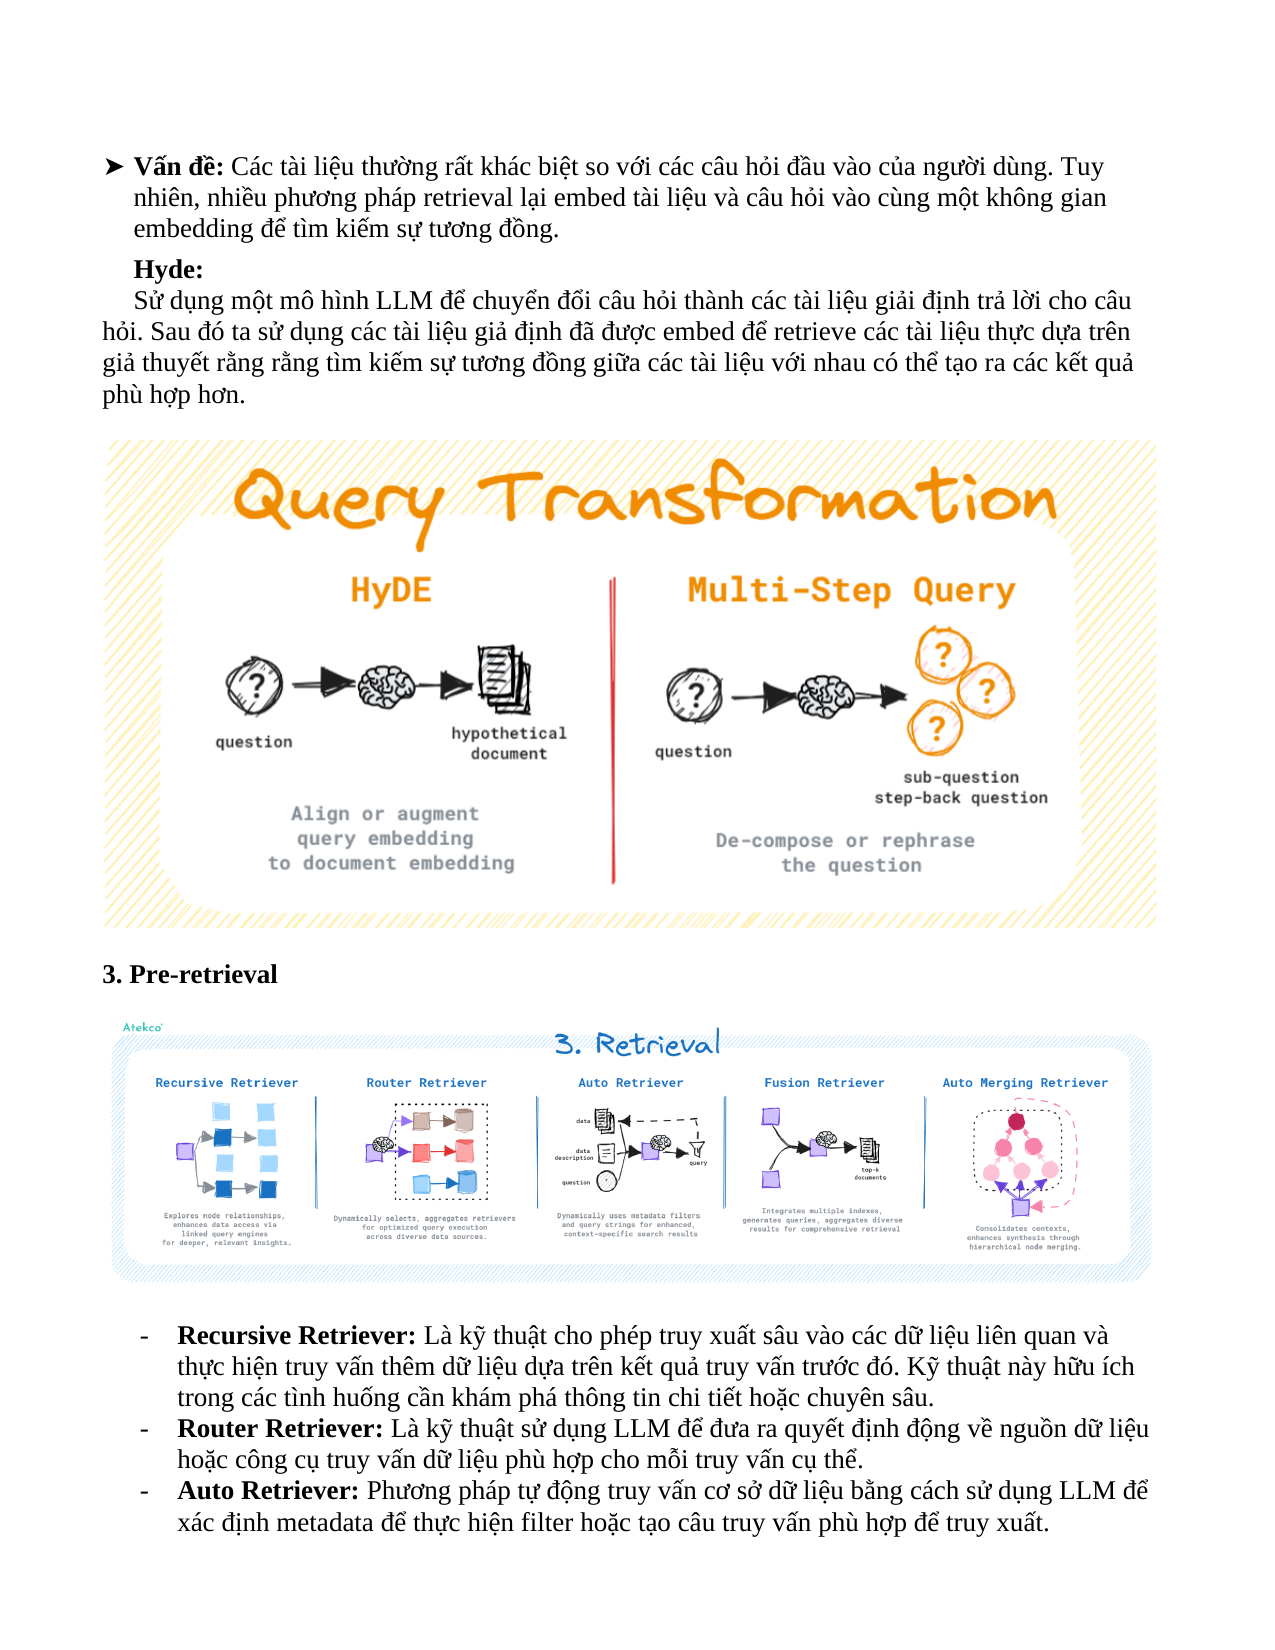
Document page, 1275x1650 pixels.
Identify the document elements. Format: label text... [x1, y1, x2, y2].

text Sử dụng một mô hình LLM để chuyển đổi câu hỏi thành các tài liệu giải định trả lời cho câu hỏi. Sau đó ta sử dụng các tài liệu giả định đã được embed để retrieve các tài liệu thực dựa trên giả thuyết rằng rằng tìm kiếm sự tương đồng giữa các tài liệu với nhau có thể tạo ra các kết quả phù hợp hơn. [102, 284, 1156, 409]
list Recursive Retriever: Là kỹ thuật cho phép truy xuất sâu vào các dữ liệu liên quan và thực hiện truy vấn thêm dữ liệu dựa trên kết quả truy vấn trước đó. Kỹ thuật này hữu ích trong các tình huống cần khám phá thông tin chi tiết hoặc chuyên sâu. [139, 1319, 1156, 1412]
picture [102, 1021, 1157, 1288]
picture [102, 440, 1157, 928]
list Auto Retriever: Phương pháp tự động truy vấn cơ sở dữ liệu bằng cách sử dụng LLM để xác định metadata để thực hiện filter hoặc tạo câu truy vấn phù hợp để truy xuất. [139, 1474, 1156, 1537]
text Hyde: [102, 253, 1156, 284]
list Router Retriever: Là kỹ thuật sử dụng LLM để đưa ra quyết định động về nguồn dữ liệu hoặc công cụ truy vấn dữ liệu phù hợp cho mỗi truy vấn cụ thể. [139, 1412, 1156, 1474]
text 3. Pre-retrieval [102, 959, 1156, 990]
list Vấn đề: Các tài liệu thường rất khác biệt so với các câu hỏi đầu vào của người dùng. Tuy nhiên, nhiều phương pháp retrieval lại embed tài liệu và câu hỏi vào cùng một không gian embedding để tìm kiếm sự tương đồng. [102, 150, 1156, 243]
